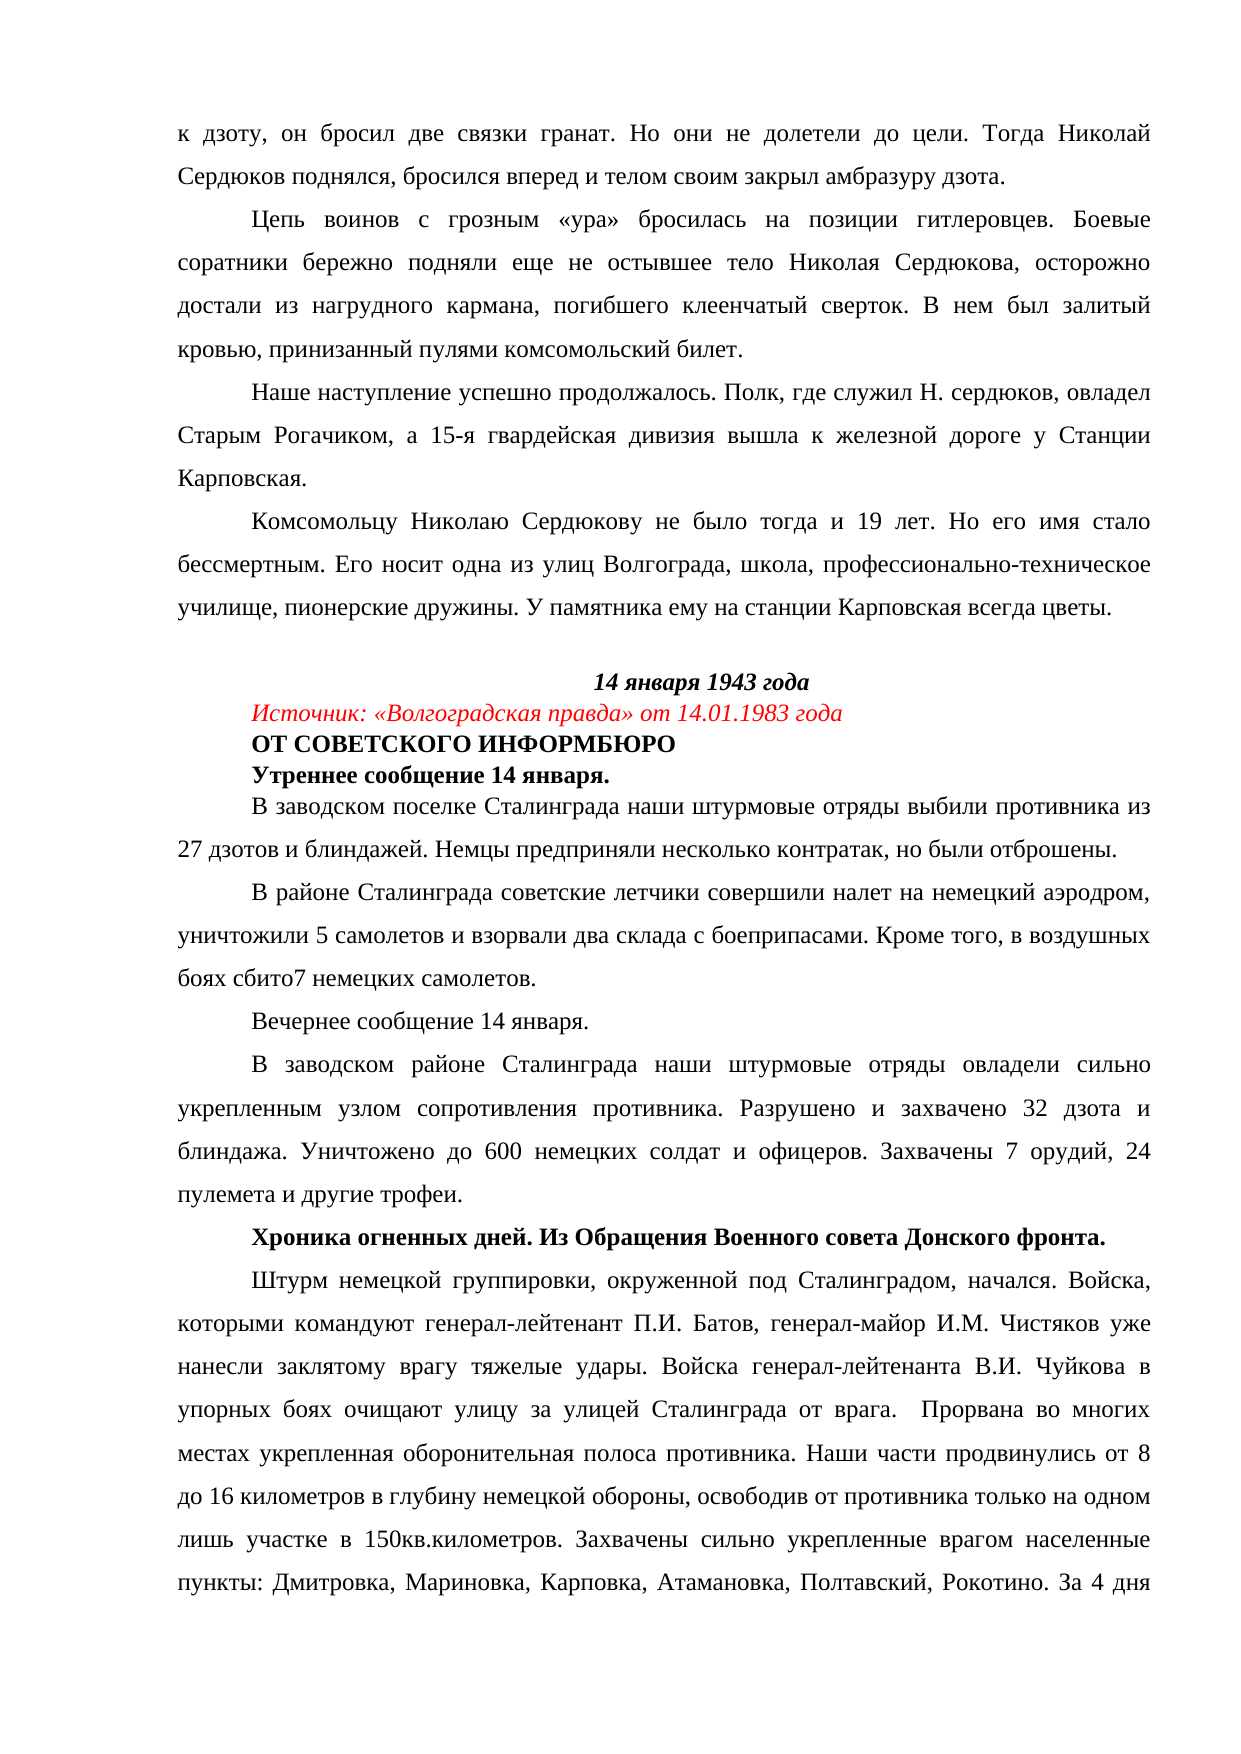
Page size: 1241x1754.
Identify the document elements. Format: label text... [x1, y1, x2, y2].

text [177, 1265, 1152, 1596]
text Комсомольцу Николаю Сердюкову не было тогда и 19 лет. Но его имя стало бессмертным. Его носит одна из улиц Волгограда, школа, профессионально-техническое училище, пионерские дружины. У памятника ему на станции Карповская всегда цветы. [177, 506, 1152, 621]
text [177, 118, 1152, 190]
text ОТ СОВЕТСКОГО ИНФОРМБЮРО [177, 729, 1152, 757]
text Источник: «Волгоградская правда» от 14.01.1983 года [177, 698, 1152, 726]
text Вечернее сообщение 14 января. [177, 1006, 1152, 1035]
text Наше наступление успешно продолжалось. Полк, где служил Н. сердюков, овладел Старым Рогачиком, а 15-я гвардейская дивизия вышла к железной дороге у Станции Карповская. [177, 377, 1152, 492]
text В районе Сталинграда советские летчики совершили налет на немецкий аэродром, уничтожили 5 самолетов и взорвали два склада с боеприпасами. Кроме того, в воздушных боях сбито7 немецких самолетов. [177, 877, 1152, 992]
text Цепь воинов с грозным «ура» бросилась на позиции гитлеровцев. Боевые соратники бережно подняли еще не остывшее тело Николая Сердюкова, осторожно достали из нагрудного кармана, погибшего клеенчатый сверток. В нем был залитый кровью, принизанный пулями комсомольский билет. [177, 204, 1152, 362]
text 14 января 1943 года [177, 667, 1152, 695]
text Хроника огненных дней. Из Обращения Военного совета Донского фронта. [177, 1222, 1152, 1251]
text В заводском районе Сталинграда наши штурмовые отряды овладели сильно укрепленным узлом сопротивления противника. Разрушено и захвачено 32 дзота и блиндажа. Уничтожено до 600 немецких солдат и офицеров. Захвачены 7 орудий, 24 пулемета и другие трофеи. [177, 1049, 1152, 1208]
text Утреннее сообщение 14 января. [177, 760, 1152, 788]
text В заводском поселке Сталинграда наши штурмовые отряды выбили противника из 27 дзотов и блиндажей. Немцы предприняли несколько контратак, но были отброшены. [177, 791, 1152, 863]
